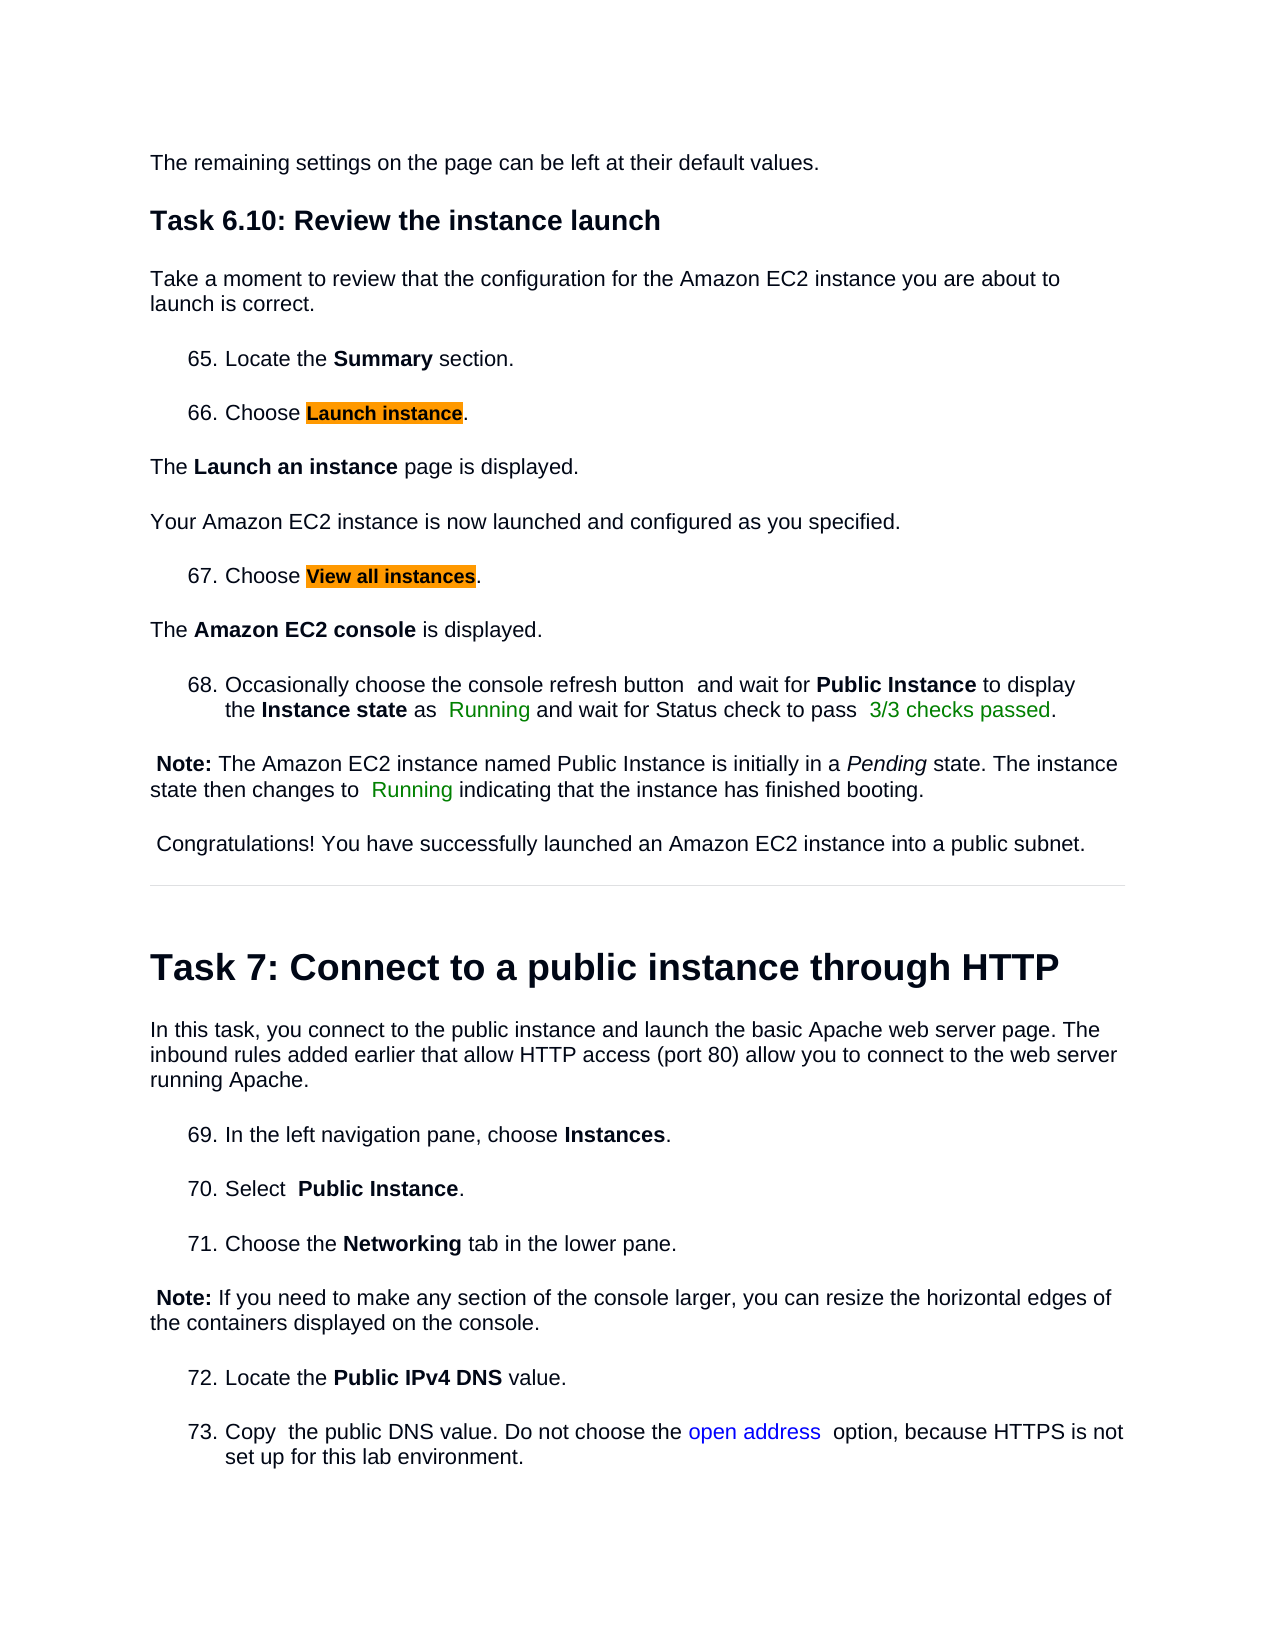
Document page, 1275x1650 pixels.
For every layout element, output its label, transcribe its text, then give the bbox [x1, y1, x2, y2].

text The remaining settings on the page can be left at their default values. [150, 150, 1125, 175]
text Take a moment to review that the configuration for the Amazon EC2 instance you are about to launch is correct. [150, 266, 1125, 316]
list Select Public Instance. [187, 1176, 1125, 1201]
list Locate the Summary section. [187, 346, 1125, 371]
list Occasionally choose the console refresh button and wait for Public Instance to display the Instance state as Running and wait for Status check to pass 3/3 checks passed. [187, 672, 1125, 722]
text Note: If you need to make any section of the console larger, you can resize the horizontal edges of the containers displayed on the console. [150, 1285, 1125, 1335]
text Your Amazon EC2 instance is now launched and configured as you specified. [150, 509, 1125, 534]
list Locate the Public IPv4 DNS value. [187, 1364, 1125, 1390]
text Congratulations! You have successfully launched an Amazon EC2 instance into a public subnet. [150, 831, 1125, 856]
list Choose View all instances. [187, 563, 1125, 588]
list Copy the public DNS value. Do not choose the open address option, because HTTPS is not set up for this lab environment. [187, 1419, 1125, 1469]
subtitle Task 6.10: Review the instance launch [150, 204, 1125, 237]
list In the left navigation pane, choose Instances. [187, 1122, 1125, 1147]
text Note: The Amazon EC2 instance named Public Instance is initially in a Pending state. The instance state then changes to Running indicating that the instance has finished booting. [150, 751, 1125, 802]
subtitle Task 7: Connect to a public instance through HTTP [150, 945, 1125, 988]
text The Amazon EC2 console is displayed. [150, 617, 1125, 643]
list Choose Launch instance. [187, 400, 1125, 425]
list Choose the Networking tab in the lower pane. [187, 1231, 1125, 1256]
text The Launch an instance page is displayed. [150, 454, 1125, 479]
text In this task, you connect to the public instance and launch the basic Apache web server page. The inbound rules added earlier that allow HTTP access (port 80) allow you to connect to the web server running Apache. [150, 1017, 1125, 1093]
